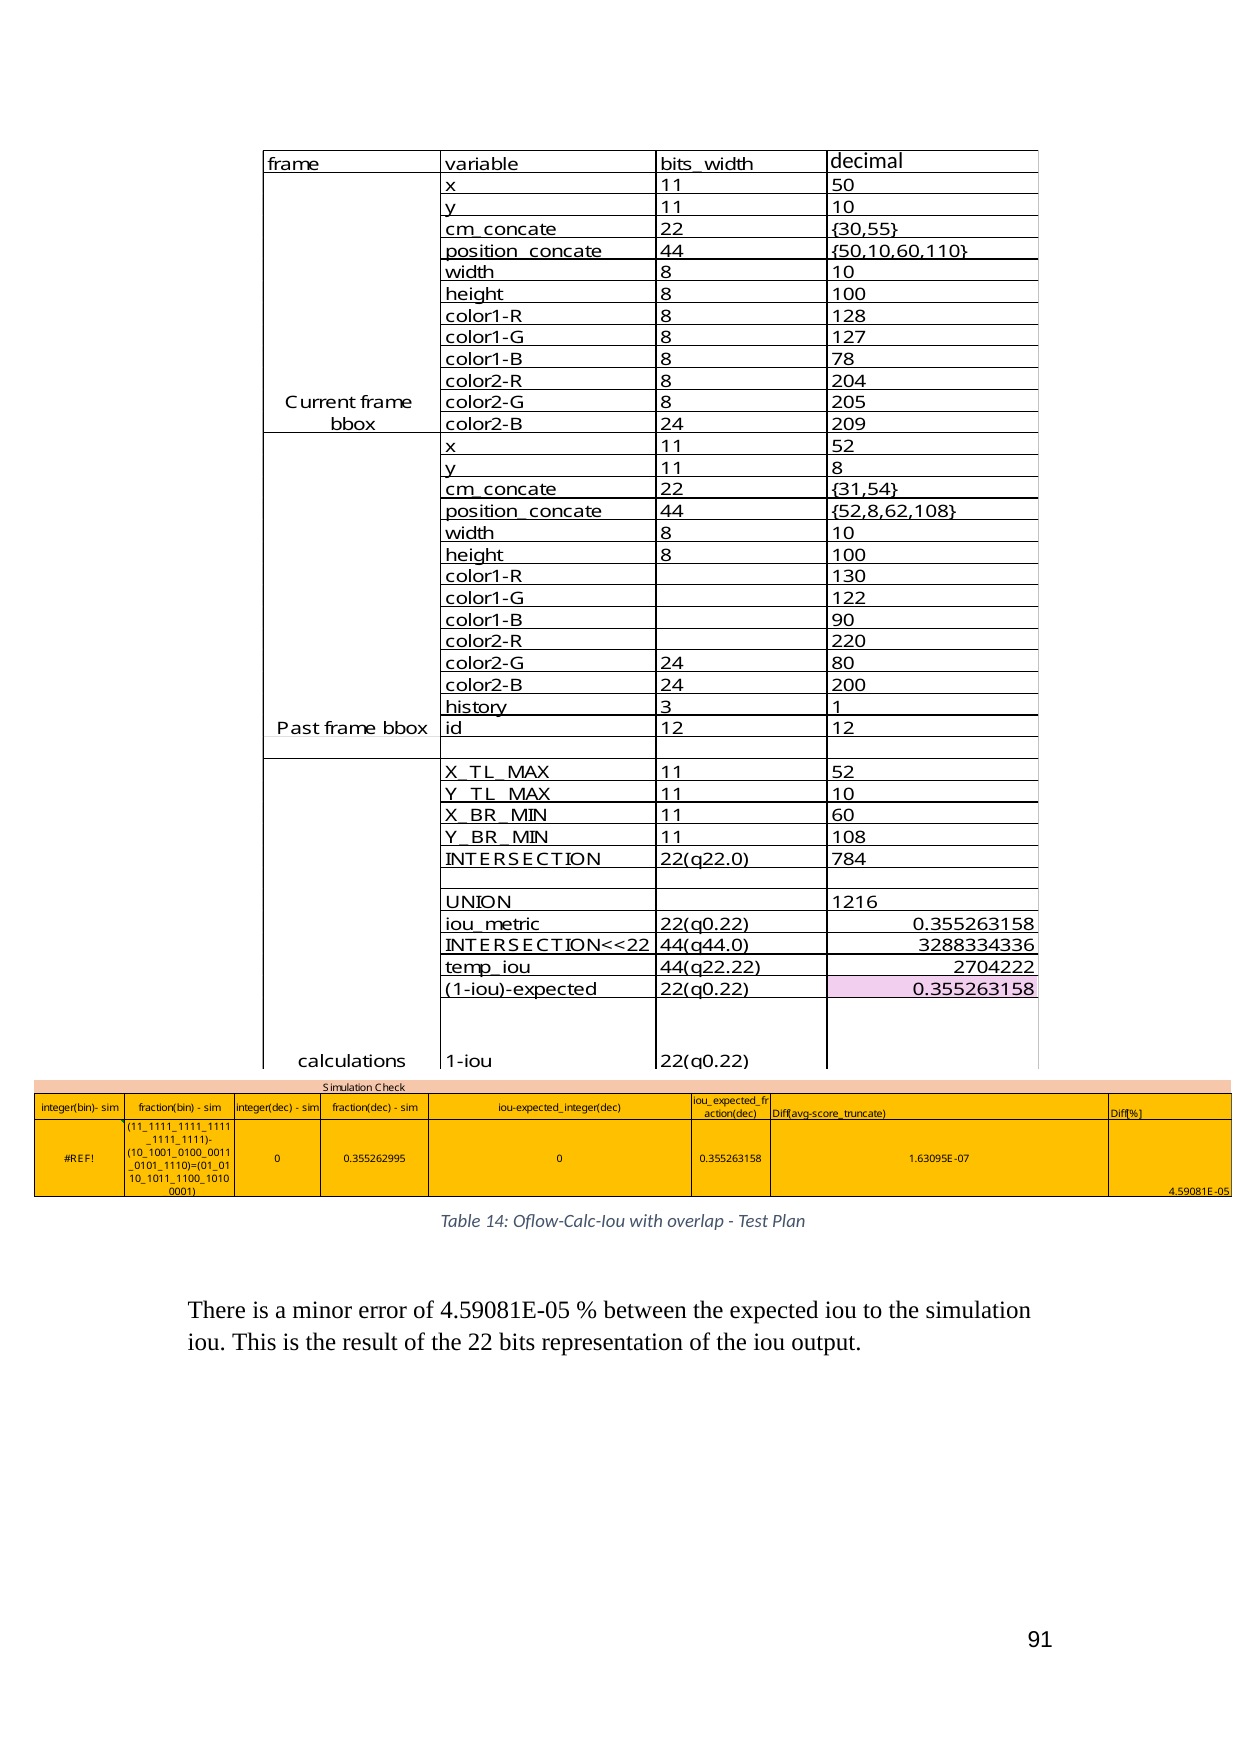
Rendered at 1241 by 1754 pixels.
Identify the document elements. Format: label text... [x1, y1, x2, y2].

text There is a minor error of 4.59081E-05 % between the expected iou to the simulation iou. This is the result of the 22 bits representation of the iou output. [187, 1296, 1053, 1356]
